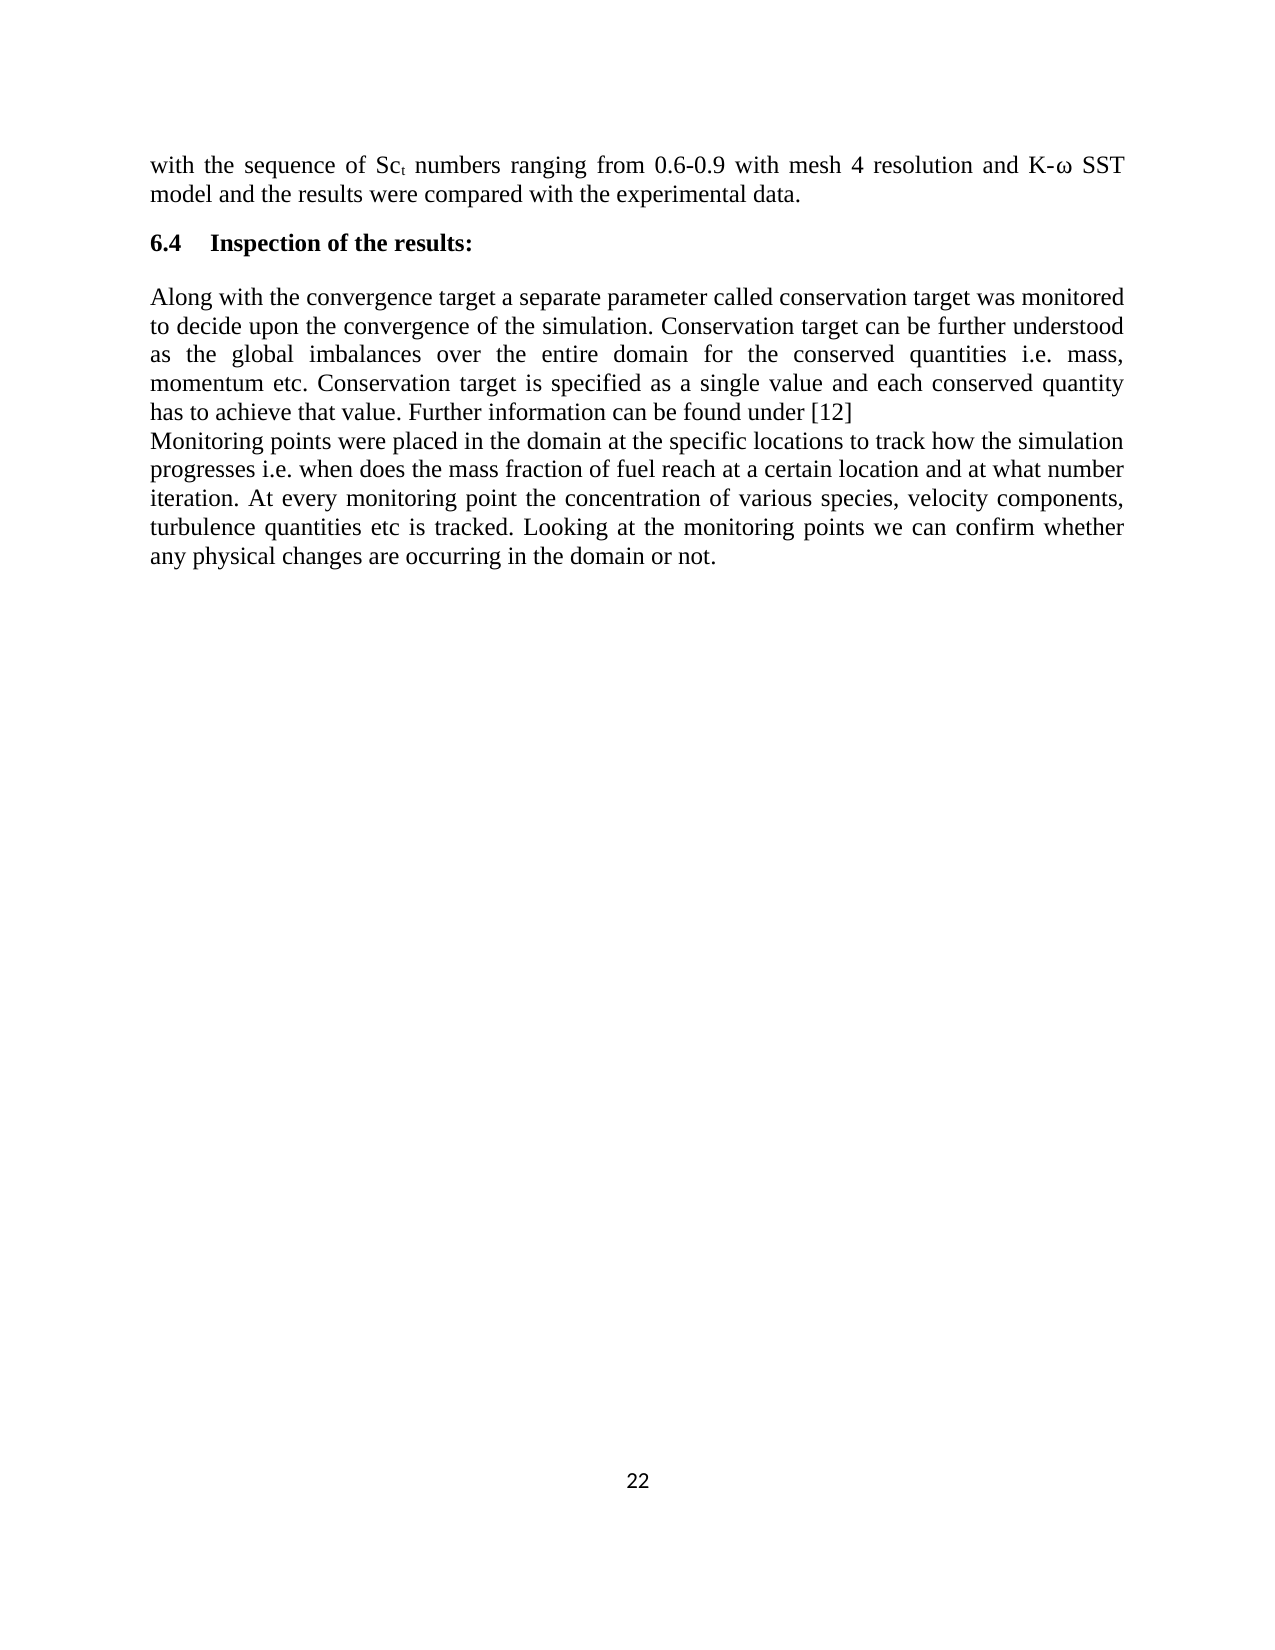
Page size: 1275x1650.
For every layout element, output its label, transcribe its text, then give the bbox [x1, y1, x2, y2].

text Monitoring points were placed in the domain at the specific locations to track how the simulation progresses i.e. when does the mass fraction of fuel reach at a certain location and at what number iteration. At every monitoring point the concentration of various species, velocity components, turbulence quantities etc is tracked. Looking at the monitoring points we can confirm whether any physical changes are occurring in the domain or not. [150, 426, 1125, 569]
subtitle Inspection of the results: [150, 228, 1125, 257]
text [150, 150, 1125, 207]
text Along with the convergence target a separate parameter called conservation target was monitored to decide upon the convergence of the simulation. Conservation target can be further understood as the global imbalances over the entire domain for the conserved quantities i.e. mass, momentum etc. Conservation target is specified as a single value and each conserved quantity has to achieve that value. Further information can be found under [12] [150, 282, 1125, 426]
